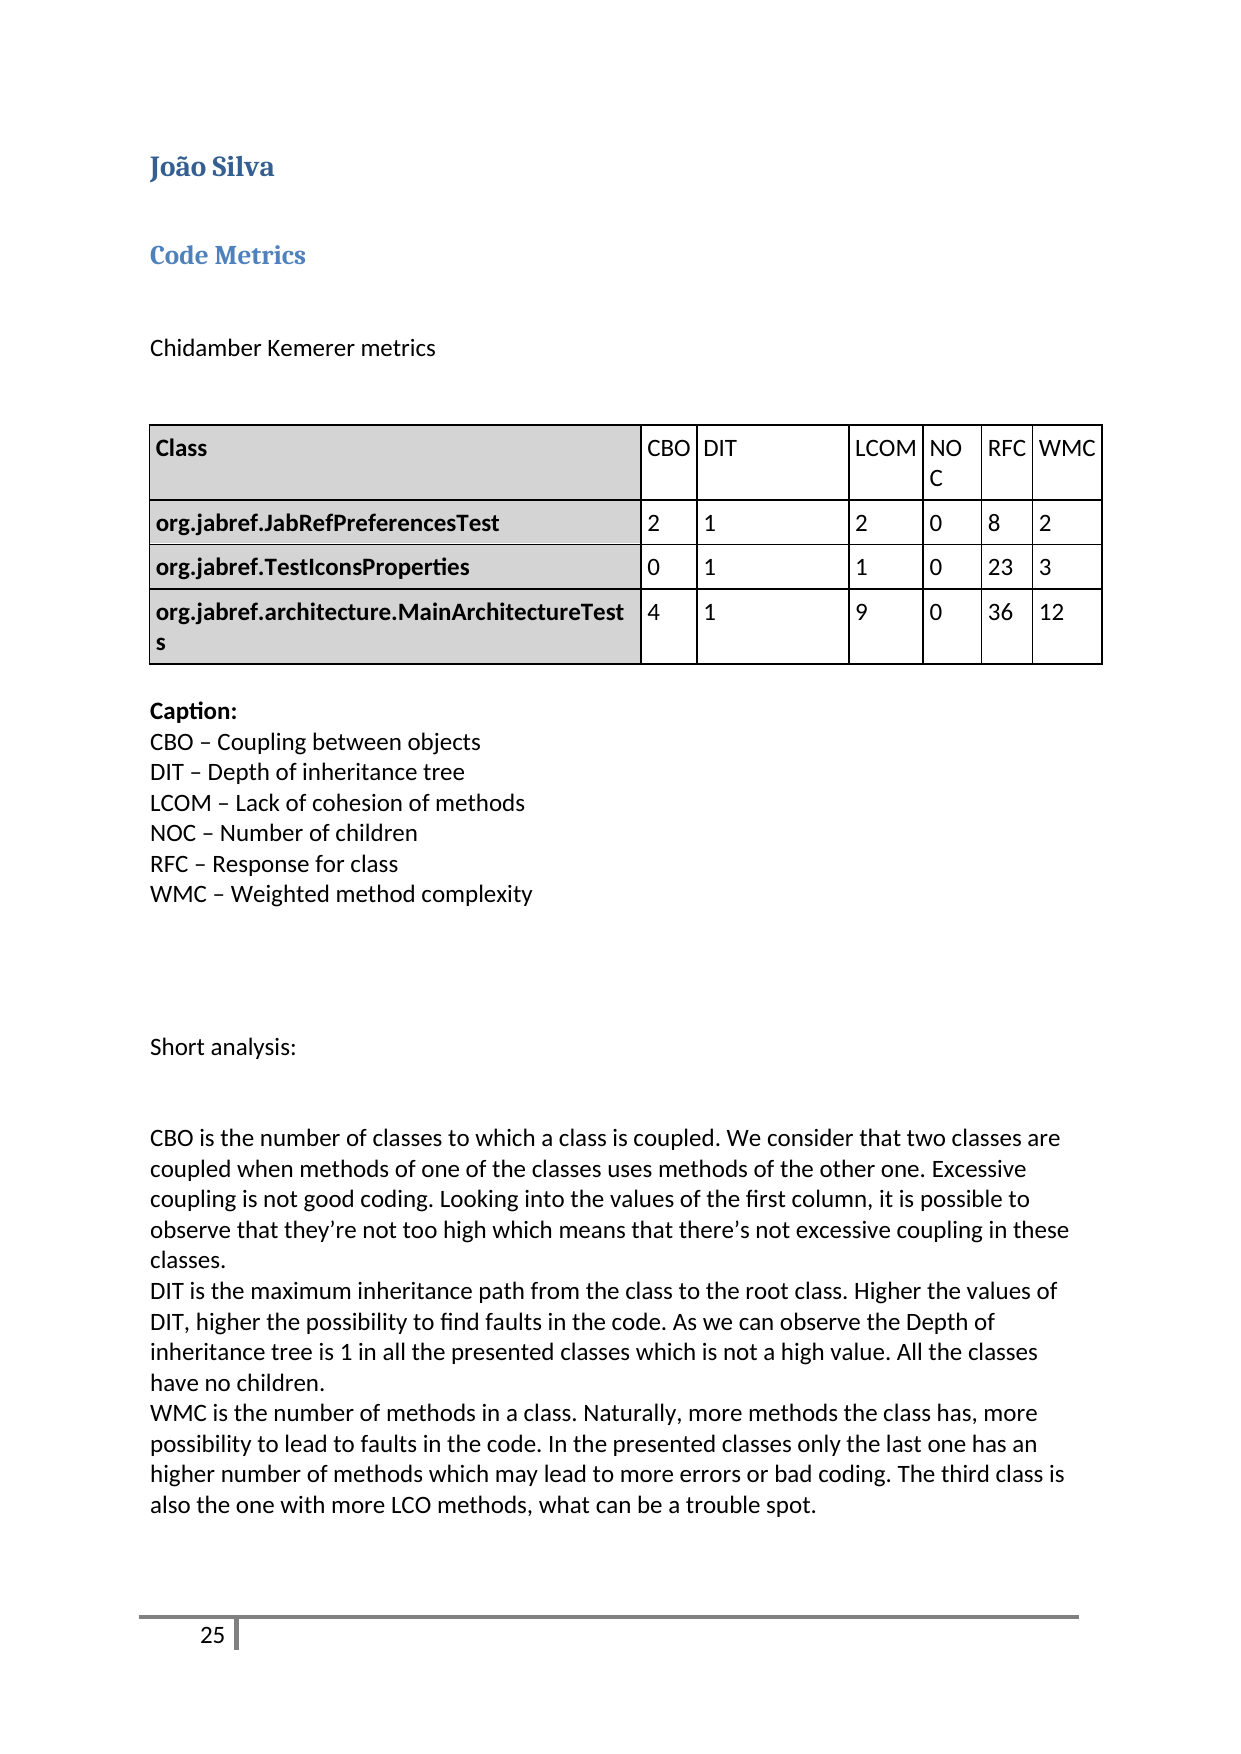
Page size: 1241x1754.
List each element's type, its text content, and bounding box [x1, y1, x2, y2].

table_cell 0 [924, 590, 981, 663]
table_header WMC [1033, 426, 1101, 499]
table_cell 4 [642, 590, 696, 663]
table_cell 8 [982, 501, 1032, 543]
table_cell 1 [850, 545, 922, 588]
text Caption: [150, 695, 1090, 726]
text João Silva [150, 150, 1090, 183]
table_header DIT [698, 426, 848, 499]
table_header Class [150, 426, 640, 499]
table_cell 1 [698, 590, 848, 663]
table_cell 0 [924, 501, 981, 543]
text WMC is the number of methods in a class. Naturally, more methods the class has, more possibility to lead to faults in the code. In the presented classes only the last one has an higher number of methods which may lead to more errors or bad coding. The third class is also the one with more LCO methods, what can be a trouble spot. [150, 1397, 1090, 1519]
table_cell 36 [982, 590, 1032, 663]
text WMC – Weighted method complexity [150, 878, 1090, 909]
table_cell org.jabref.JabRefPreferencesTest [150, 501, 640, 543]
text Short analysis: [150, 1031, 1090, 1062]
text NOC – Number of children [150, 817, 1090, 848]
table_cell 3 [1033, 545, 1101, 588]
text DIT is the maximum inheritance path from the class to the root class. Higher the values of DIT, higher the possibility to find faults in the code. As we can observe the Depth of inheritance tree is 1 in all the presented classes which is not a high value. All the classes have no children. [150, 1275, 1090, 1397]
table_header CBO [642, 426, 696, 499]
table_cell org.jabref.TestIconsProperties [150, 545, 640, 588]
table_header NOC [924, 426, 981, 499]
table_cell 2 [1033, 501, 1101, 543]
text CBO – Coupling between objects [150, 726, 1090, 756]
table_cell 1 [698, 545, 848, 588]
table_cell 12 [1033, 590, 1101, 663]
table_cell 2 [850, 501, 922, 543]
table_cell 9 [850, 590, 922, 663]
text RFC – Response for class [150, 848, 1090, 878]
text Code Metrics [150, 183, 1090, 271]
text DIT – Depth of inheritance tree [150, 756, 1090, 787]
table_header LCOM [850, 426, 922, 499]
table_cell 2 [642, 501, 696, 543]
text LCOM – Lack of cohesion of methods [150, 787, 1090, 817]
table_cell org.jabref.architecture.MainArchitectureTests [150, 590, 640, 663]
text Chidamber Kemerer metrics [150, 332, 1090, 363]
table_cell 1 [698, 501, 848, 543]
text CBO is the number of classes to which a class is coupled. We consider that two classes are coupled when methods of one of the classes uses methods of the other one. Excessive coupling is not good coding. Looking into the values of the first column, it is possible to observe that they’re not too high which means that there’s not excessive coupling in these classes. [150, 1123, 1090, 1275]
table_cell 0 [642, 545, 696, 588]
table_cell 0 [924, 545, 981, 588]
table_header RFC [982, 426, 1032, 499]
table_cell 23 [982, 545, 1032, 588]
